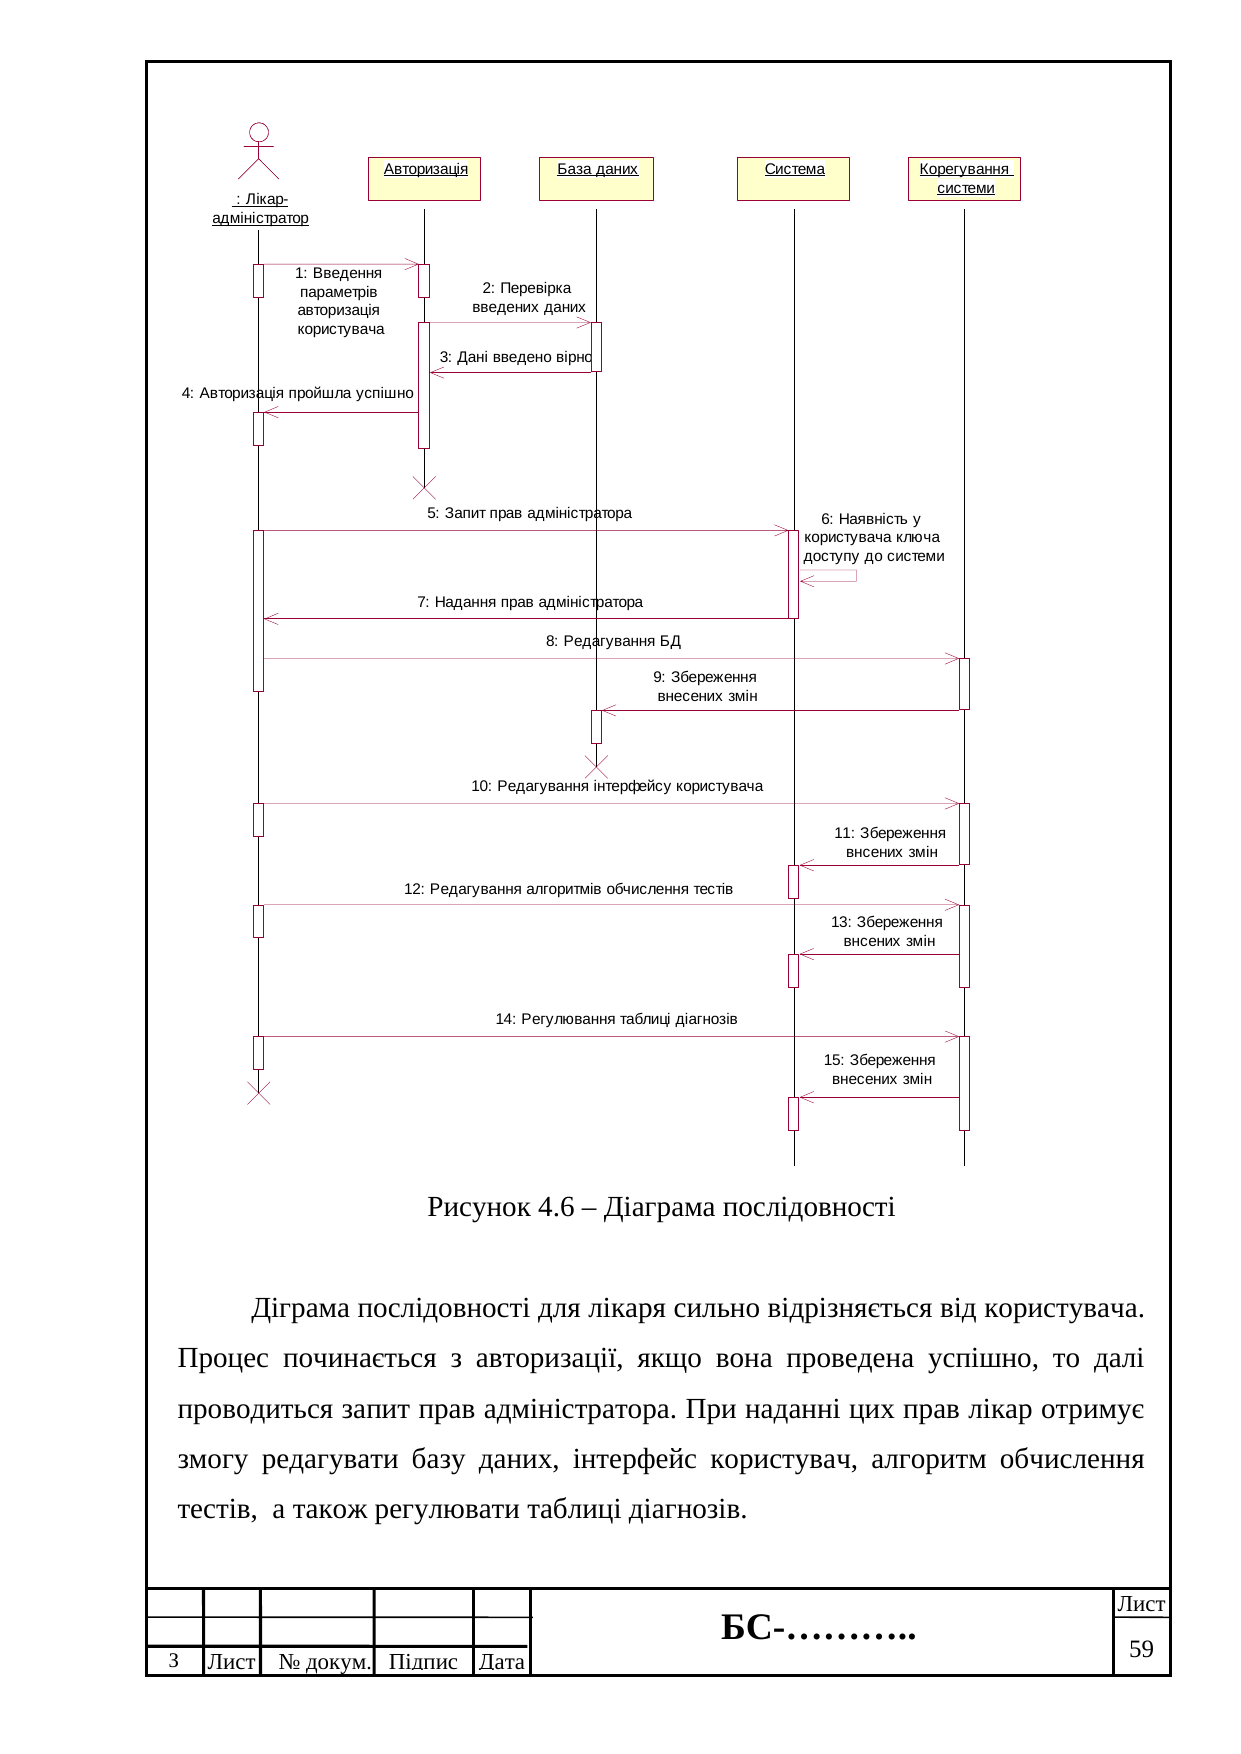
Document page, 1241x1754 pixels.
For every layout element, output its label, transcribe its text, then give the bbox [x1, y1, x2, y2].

text Діграма послідовності для лікаря сильно відрізняється від користувача. Процес починається з авторизації, якщо вона проведена успішно, то далі проводиться запит прав адміністратора. При наданні цих прав лікар отримує змогу редагувати базу даних, інтерфейс користувач, алгоритм обчислення тестів, а також регулювати таблиці діагнозів. [177, 1290, 1146, 1525]
text Рисунок 4.6 – Діаграма послідовності [177, 1189, 1146, 1223]
